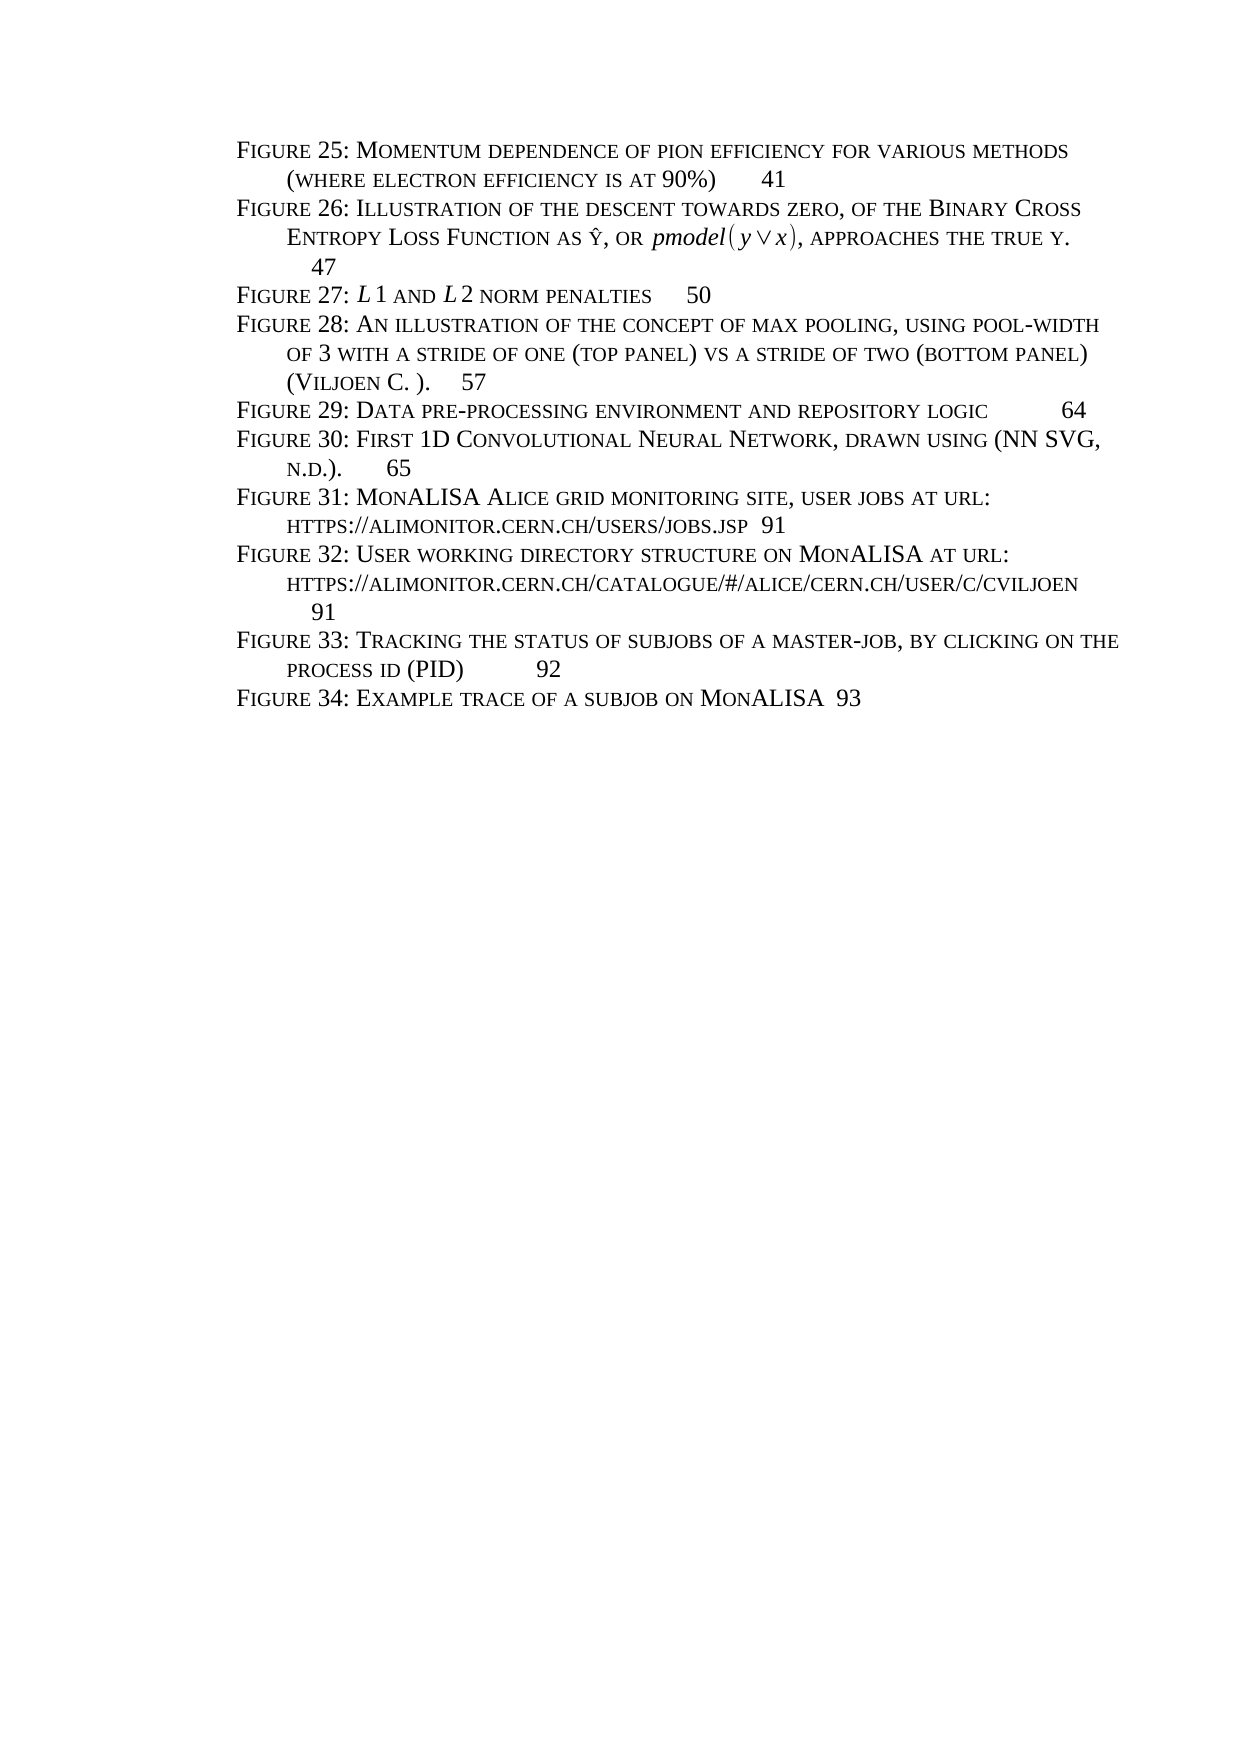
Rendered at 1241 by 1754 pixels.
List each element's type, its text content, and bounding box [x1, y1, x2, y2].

text Figure 31: MonALISA Alice grid monitoring site, user jobs at url: https://alimonitor.cern.ch/users/jobs.jsp 91 [236, 482, 1122, 539]
text Figure 28: An illustration of the concept of max pooling, using pool-width of 3 with a stride of one (top panel) vs a stride of two (bottom panel) (Viljoen C. ). 57 [236, 309, 1122, 395]
text Figure 32: User working directory structure on MonALISA at url: https://alimonitor.cern.ch/catalogue/#/alice/cern.ch/user/c/cviljoen 91 [236, 539, 1122, 625]
text Figure 34: Example trace of a subjob on MonALISA 93 [236, 683, 1122, 712]
text Figure 30: First 1D Convolutional Neural Network, drawn using (NN SVG, n.d.). 65 [236, 424, 1122, 482]
text Figure 25: Momentum dependence of pion efficiency for various methods (where electron efficiency is at 90%) 41 [236, 135, 1122, 193]
text Figure 26: Illustration of the descent towards zero, of the Binary Cross Entropy Loss Function as ŷ, or , approaches the true y. 47 [236, 193, 1122, 280]
text Figure 27: and norm penalties 50 [236, 280, 1122, 309]
text Figure 29: Data pre-processing environment and repository logic 64 [236, 395, 1122, 424]
text Figure 33: Tracking the status of subjobs of a master-job, by clicking on the process id (PID) 92 [236, 625, 1122, 683]
